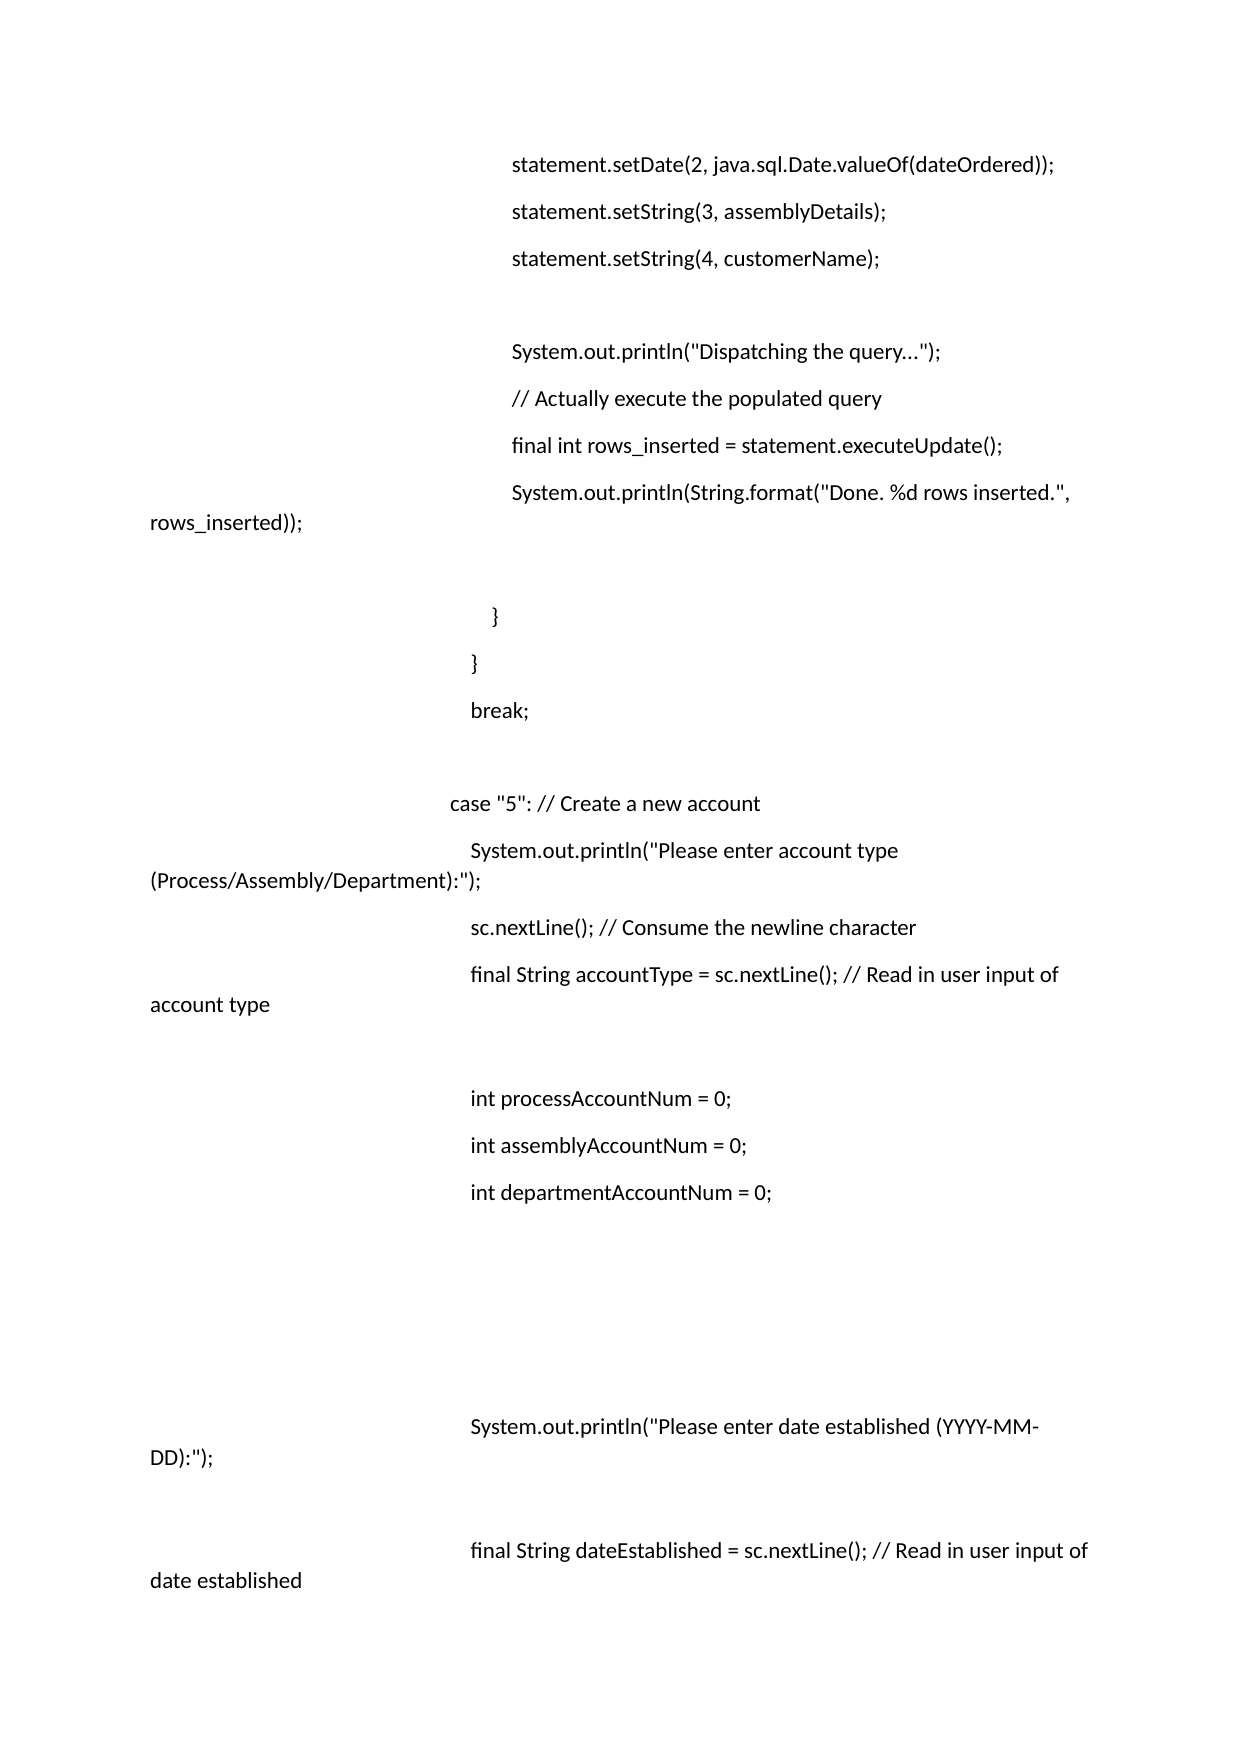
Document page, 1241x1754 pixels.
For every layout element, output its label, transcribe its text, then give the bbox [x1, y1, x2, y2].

text statement.setString(4, customerName); [150, 244, 1090, 272]
text System.out.println(String.format("Done. %d rows inserted.", rows_inserted)); [150, 478, 1090, 536]
text statement.setDate(2, java.sql.Date.valueOf(dateOrdered)); [150, 150, 1090, 178]
text int departmentAccountNum = 0; [150, 1178, 1090, 1206]
text final int rows_inserted = statement.executeUpdate(); [150, 431, 1090, 459]
text } [150, 602, 1090, 630]
text System.out.println("Please enter account type (Process/Assembly/Department):"); [150, 836, 1090, 895]
text int assemblyAccountNum = 0; [150, 1131, 1090, 1159]
text final String accountType = sc.nextLine(); // Read in user input of account type [150, 960, 1090, 1019]
text case "5": // Create a new account [150, 789, 1090, 818]
text break; [150, 696, 1090, 724]
text int processAccountNum = 0; [150, 1084, 1090, 1112]
text final String dateEstablished = sc.nextLine(); // Read in user input of date established [150, 1536, 1090, 1595]
text statement.setString(3, assemblyDetails); [150, 197, 1090, 225]
text System.out.println("Dispatching the query..."); [150, 337, 1090, 366]
text // Actually execute the populated query [150, 384, 1090, 412]
text System.out.println("Please enter date established (YYYY-MM-DD):"); [150, 1412, 1090, 1471]
text } [150, 649, 1090, 677]
text sc.nextLine(); // Consume the newline character [150, 913, 1090, 942]
